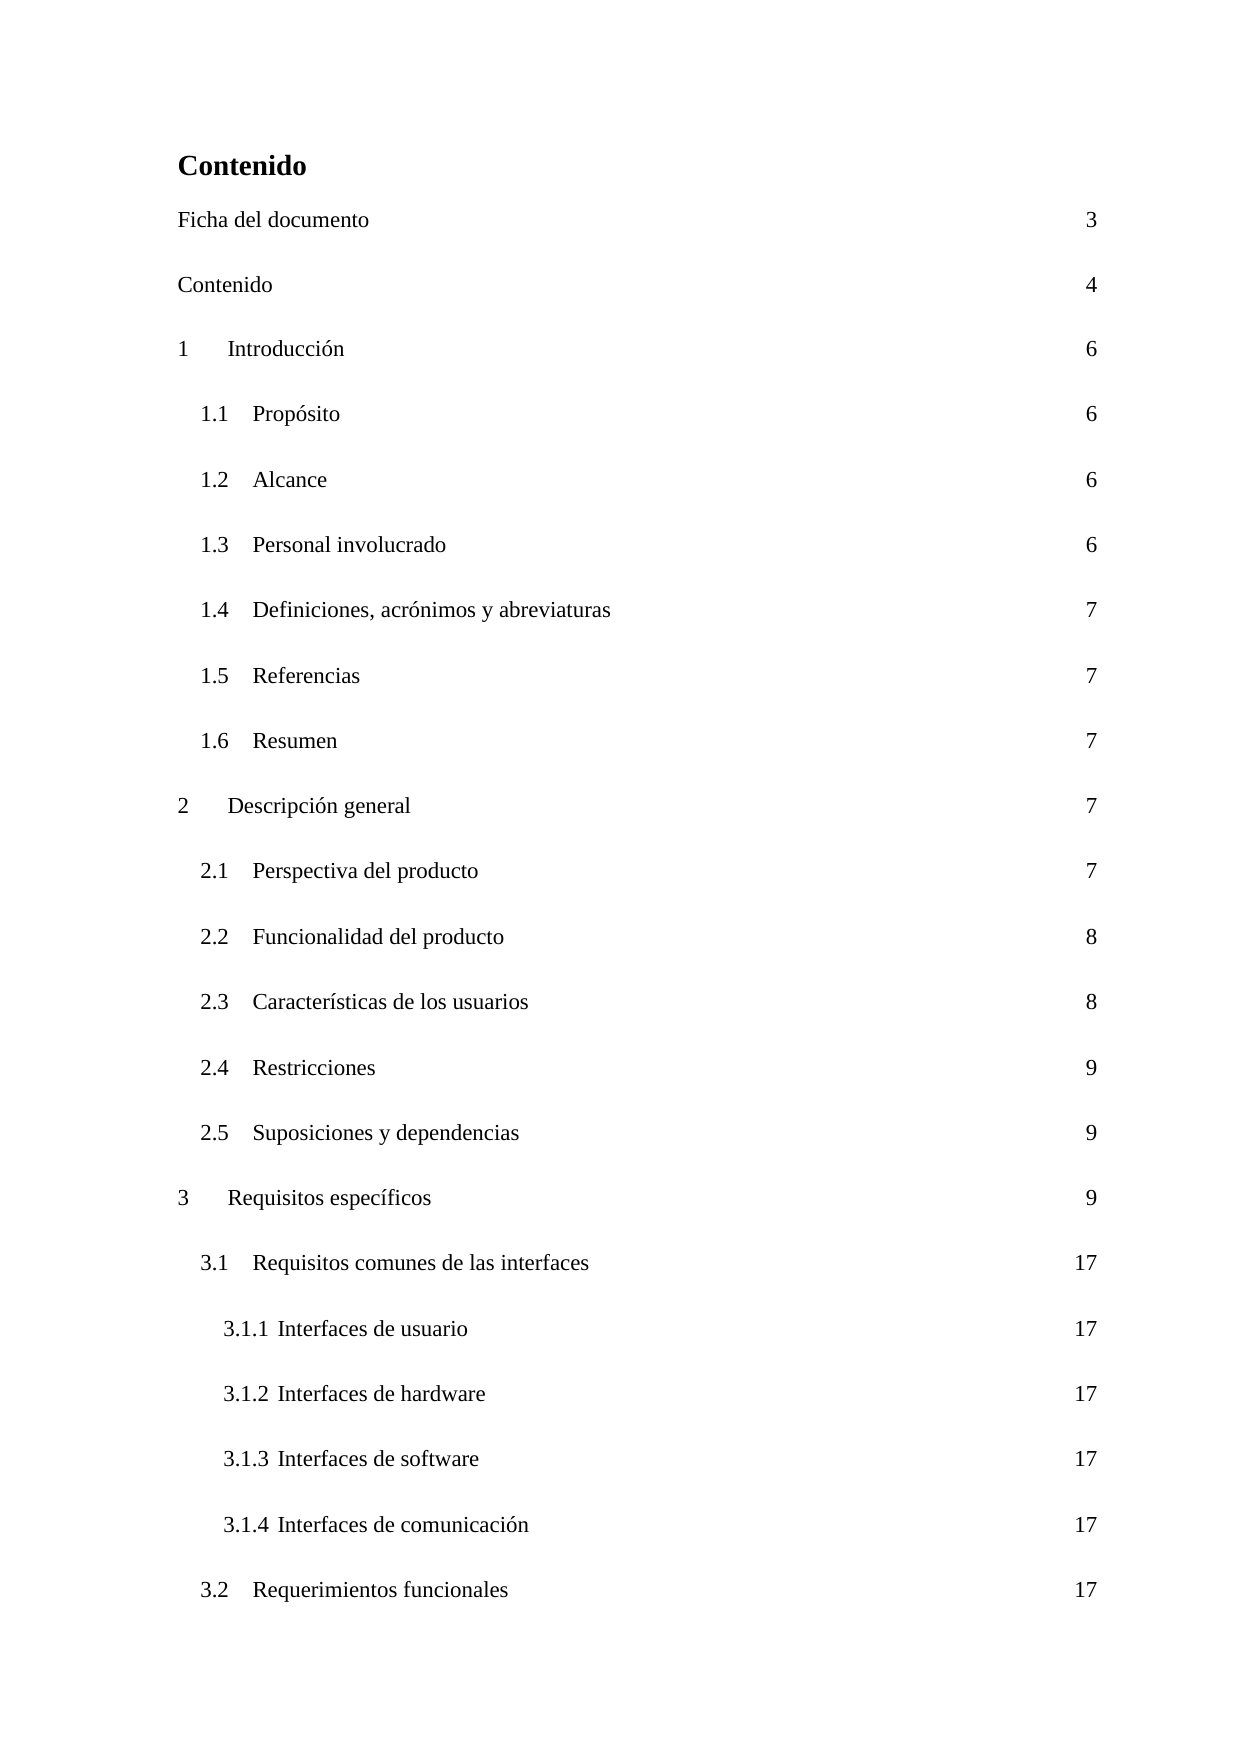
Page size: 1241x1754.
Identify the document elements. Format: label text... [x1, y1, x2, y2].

text 3.1.2 Interfaces de hardware 17 [223, 1380, 1063, 1406]
text 2.5 Suposiciones y dependencias 9 [200, 1119, 1063, 1145]
text 3.1.4 Interfaces de comunicación 17 [223, 1511, 1063, 1537]
text 2.2 Funcionalidad del producto 8 [200, 923, 1063, 949]
text 3.1 Requisitos comunes de las interfaces 17 [200, 1249, 1063, 1276]
text 3.1.3 Interfaces de software 17 [223, 1445, 1063, 1472]
text Contenido 4 [177, 271, 1063, 297]
text 3.2 Requerimientos funcionales 17 [200, 1576, 1063, 1602]
text 2.4 Restricciones 9 [200, 1053, 1063, 1080]
text 1.1 Propósito 6 [200, 400, 1063, 427]
text Contenido [177, 148, 1063, 181]
text 3.1.1 Interfaces de usuario 17 [223, 1315, 1063, 1341]
text Ficha del documento 3 [177, 206, 1063, 232]
text 1.6 Resumen 7 [200, 727, 1063, 753]
text 1.5 Referencias 7 [200, 662, 1063, 688]
text 2.3 Características de los usuarios 8 [200, 988, 1063, 1014]
text 1.2 Alcance 6 [200, 466, 1063, 492]
text 3 Requisitos específicos 9 [177, 1184, 1063, 1211]
text 2.1 Perspectiva del producto 7 [200, 858, 1063, 884]
text 1.4 Definiciones, acrónimos y abreviaturas 7 [200, 596, 1063, 623]
text 1 Introducción 6 [177, 335, 1063, 361]
text 1.3 Personal involucrado 6 [200, 531, 1063, 557]
text 2 Descripción general 7 [177, 792, 1063, 819]
